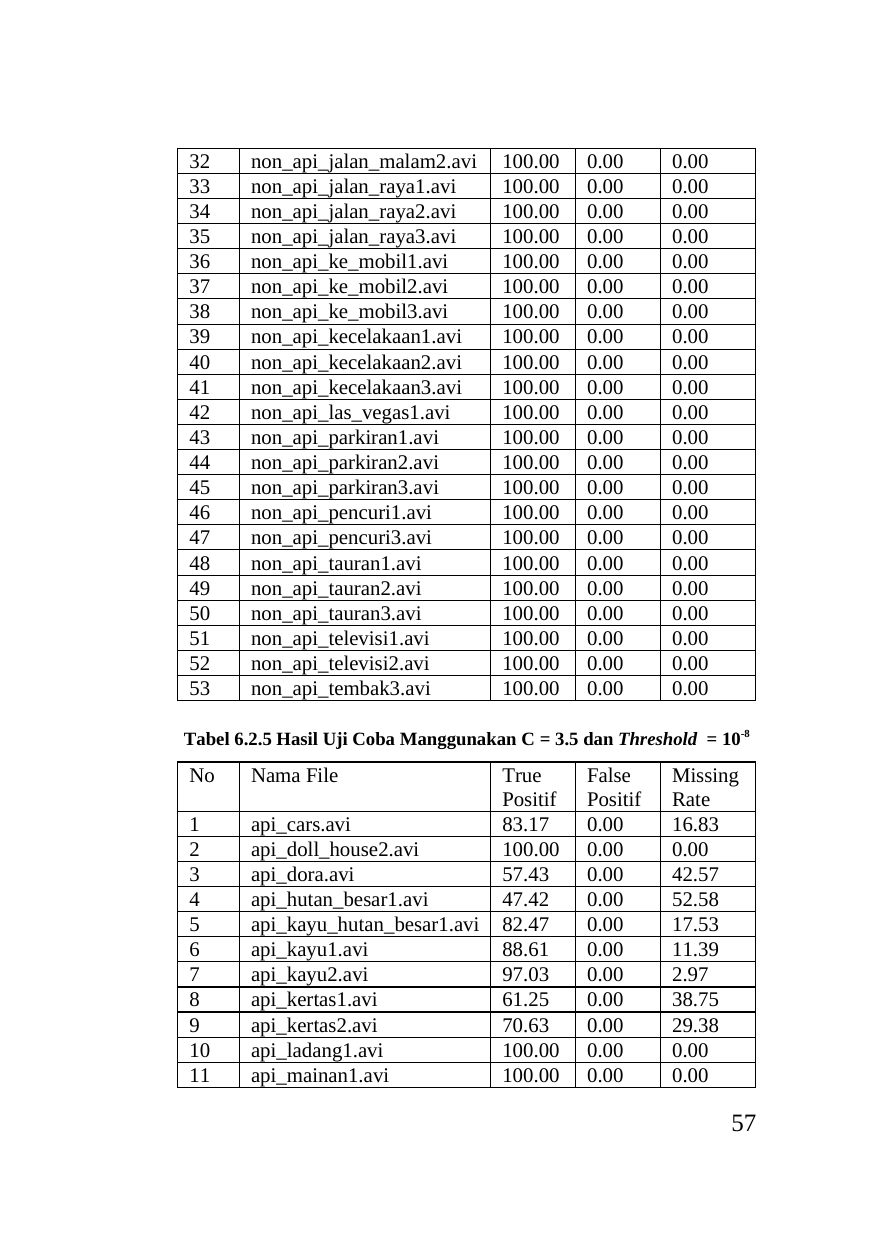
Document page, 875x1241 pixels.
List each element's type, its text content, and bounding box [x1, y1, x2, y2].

table_cell non_api_ke_mobil1.avi [240, 249, 490, 273]
table_cell 0.00 [661, 199, 755, 223]
table_cell 0.00 [576, 525, 660, 549]
table_cell 7 [178, 962, 239, 986]
table_cell 0.00 [661, 500, 755, 524]
table_cell non_api_jalan_raya1.avi [240, 174, 490, 198]
table_cell 100.00 [491, 837, 575, 861]
table_cell non_api_pencuri1.avi [240, 500, 490, 524]
table_cell 46 [178, 500, 239, 524]
table_cell 0.00 [576, 199, 660, 223]
table_cell 37 [178, 274, 239, 298]
table_cell 100.00 [491, 550, 575, 574]
table_cell 0.00 [661, 651, 755, 675]
table_cell non_api_parkiran3.avi [240, 475, 490, 499]
table_cell 0.00 [661, 249, 755, 273]
table_cell 100.00 [491, 425, 575, 449]
table_cell 0.00 [576, 149, 660, 173]
table_cell 0.00 [576, 475, 660, 499]
table_cell non_api_jalan_raya3.avi [240, 224, 490, 248]
table_cell api_ladang1.avi [240, 1038, 490, 1062]
table_cell 0.00 [661, 149, 755, 173]
table_cell 47.42 [491, 887, 575, 911]
table_cell 6 [178, 937, 239, 961]
table_cell 0.00 [661, 224, 755, 248]
table_cell 0.00 [661, 676, 755, 700]
table_cell 0.00 [661, 400, 755, 424]
table_cell non_api_jalan_raya2.avi [240, 199, 490, 223]
table_cell 0.00 [576, 350, 660, 374]
table_cell api_mainan1.avi [240, 1063, 490, 1087]
table_cell 1 [178, 812, 239, 836]
table_cell 100.00 [491, 576, 575, 599]
table_cell 100.00 [491, 199, 575, 223]
table_cell 40 [178, 350, 239, 374]
table_cell 83.17 [491, 812, 575, 836]
table_cell 100.00 [491, 375, 575, 399]
table_cell 16.83 [661, 812, 755, 836]
table_cell 0.00 [576, 425, 660, 449]
table_cell non_api_ke_mobil2.avi [240, 274, 490, 298]
table_cell 100.00 [491, 475, 575, 499]
table_cell 47 [178, 525, 239, 549]
table_cell 35 [178, 224, 239, 248]
table_cell 0.00 [576, 400, 660, 424]
table_cell 0.00 [661, 299, 755, 323]
table_cell 0.00 [576, 887, 660, 911]
table_cell 100.00 [491, 350, 575, 374]
table_cell 2.97 [661, 962, 755, 986]
table_cell api_hutan_besar1.avi [240, 887, 490, 911]
table_cell 100.00 [491, 149, 575, 173]
table_cell 0.00 [576, 962, 660, 986]
table_cell 0.00 [661, 450, 755, 474]
table_cell 100.00 [491, 400, 575, 424]
table_cell 0.00 [576, 1038, 660, 1062]
table_cell 10 [178, 1038, 239, 1062]
table_cell 100.00 [491, 450, 575, 474]
table_cell 100.00 [491, 174, 575, 198]
table_cell 0.00 [576, 601, 660, 625]
table_cell 0.00 [576, 862, 660, 886]
table_cell 50 [178, 601, 239, 625]
table_cell non_api_kecelakaan2.avi [240, 350, 490, 374]
table_cell non_api_televisi2.avi [240, 651, 490, 675]
table_cell non_api_kecelakaan1.avi [240, 325, 490, 348]
table_cell non_api_ke_mobil3.avi [240, 299, 490, 323]
table_cell 0.00 [661, 425, 755, 449]
table_cell api_kertas2.avi [240, 1013, 490, 1037]
table_cell 0.00 [661, 350, 755, 374]
table_cell 52 [178, 651, 239, 675]
table_cell 0.00 [661, 550, 755, 574]
table_cell 100.00 [491, 651, 575, 675]
table_cell 0.00 [576, 937, 660, 961]
table_cell 0.00 [576, 325, 660, 348]
table_cell 97.03 [491, 962, 575, 986]
table_cell 49 [178, 576, 239, 599]
table_cell 0.00 [661, 1063, 755, 1087]
table_cell 36 [178, 249, 239, 273]
table_cell 100.00 [491, 1063, 575, 1087]
table_cell 0.00 [661, 274, 755, 298]
table_cell non_api_tauran2.avi [240, 576, 490, 599]
table_cell 3 [178, 862, 239, 886]
table_cell 0.00 [576, 626, 660, 650]
table_cell 0.00 [576, 837, 660, 861]
table_cell 57.43 [491, 862, 575, 886]
table_cell 17.53 [661, 912, 755, 936]
table_cell 39 [178, 325, 239, 348]
table_cell 29.38 [661, 1013, 755, 1037]
table_cell 32 [178, 149, 239, 173]
table_cell api_dora.avi [240, 862, 490, 886]
table_cell 42.57 [661, 862, 755, 886]
table_cell non_api_tembak3.avi [240, 676, 490, 700]
table_cell 88.61 [491, 937, 575, 961]
table_cell 43 [178, 425, 239, 449]
table_cell 82.47 [491, 912, 575, 936]
table_cell non_api_tauran3.avi [240, 601, 490, 625]
table_cell api_kayu1.avi [240, 937, 490, 961]
table_header Missing Rate [661, 763, 755, 811]
table_cell non_api_parkiran1.avi [240, 425, 490, 449]
table_cell api_cars.avi [240, 812, 490, 836]
table_cell 0.00 [576, 988, 660, 1011]
table_cell 100.00 [491, 274, 575, 298]
table_cell 100.00 [491, 1038, 575, 1062]
table_cell 0.00 [576, 500, 660, 524]
table_cell 0.00 [661, 837, 755, 861]
table_cell 0.00 [661, 325, 755, 348]
table_header Nama File [240, 763, 490, 811]
table_cell 61.25 [491, 988, 575, 1011]
table_cell 48 [178, 550, 239, 574]
table_cell 5 [178, 912, 239, 936]
table_cell 8 [178, 988, 239, 1011]
table_cell 0.00 [576, 174, 660, 198]
table_cell non_api_parkiran2.avi [240, 450, 490, 474]
table_cell non_api_tauran1.avi [240, 550, 490, 574]
table_cell 42 [178, 400, 239, 424]
table_cell 53 [178, 676, 239, 700]
table_cell non_api_kecelakaan3.avi [240, 375, 490, 399]
table_cell 0.00 [576, 450, 660, 474]
table_cell 0.00 [661, 375, 755, 399]
table_cell 0.00 [576, 576, 660, 599]
table_cell 100.00 [491, 325, 575, 348]
table_cell 11.39 [661, 937, 755, 961]
table_cell 34 [178, 199, 239, 223]
table_header False Positif [576, 763, 660, 811]
table_cell 0.00 [661, 475, 755, 499]
table_header True Positif [491, 763, 575, 811]
table_cell 0.00 [576, 224, 660, 248]
table_cell 100.00 [491, 224, 575, 248]
table_cell 100.00 [491, 249, 575, 273]
table_cell non_api_televisi1.avi [240, 626, 490, 650]
table_cell 44 [178, 450, 239, 474]
table_cell 0.00 [661, 601, 755, 625]
table_cell 4 [178, 887, 239, 911]
table_cell 100.00 [491, 601, 575, 625]
table_cell 0.00 [576, 1063, 660, 1087]
table_cell 0.00 [661, 1038, 755, 1062]
table_cell 0.00 [661, 626, 755, 650]
table_cell 0.00 [576, 550, 660, 574]
table_cell non_api_pencuri3.avi [240, 525, 490, 549]
table_cell 0.00 [576, 812, 660, 836]
table_cell 70.63 [491, 1013, 575, 1037]
table_cell 100.00 [491, 525, 575, 549]
table_cell 9 [178, 1013, 239, 1037]
table_cell 100.00 [491, 500, 575, 524]
table_cell 38 [178, 299, 239, 323]
table_cell 0.00 [576, 912, 660, 936]
table_cell 0.00 [576, 299, 660, 323]
table_cell non_api_las_vegas1.avi [240, 400, 490, 424]
table_cell 0.00 [576, 274, 660, 298]
table_cell 33 [178, 174, 239, 198]
table_cell non_api_jalan_malam2.avi [240, 149, 490, 173]
table_cell 0.00 [661, 174, 755, 198]
table_cell api_doll_house2.avi [240, 837, 490, 861]
table_header No [178, 763, 239, 811]
table_cell 0.00 [576, 676, 660, 700]
table_cell api_kayu_hutan_besar1.avi [240, 912, 490, 936]
table_cell 0.00 [576, 651, 660, 675]
table_cell 0.00 [576, 1013, 660, 1037]
table_cell 0.00 [661, 576, 755, 599]
table_cell 2 [178, 837, 239, 861]
table_cell 11 [178, 1063, 239, 1087]
table_cell 38.75 [661, 988, 755, 1011]
table_cell 45 [178, 475, 239, 499]
table_cell 0.00 [576, 375, 660, 399]
table_cell 0.00 [661, 525, 755, 549]
table_cell api_kayu2.avi [240, 962, 490, 986]
table_cell 100.00 [491, 626, 575, 650]
table_cell 100.00 [491, 299, 575, 323]
table_cell 41 [178, 375, 239, 399]
table_cell 52.58 [661, 887, 755, 911]
table_cell 0.00 [576, 249, 660, 273]
table_cell api_kertas1.avi [240, 988, 490, 1011]
table_cell 100.00 [491, 676, 575, 700]
table_cell 51 [178, 626, 239, 650]
